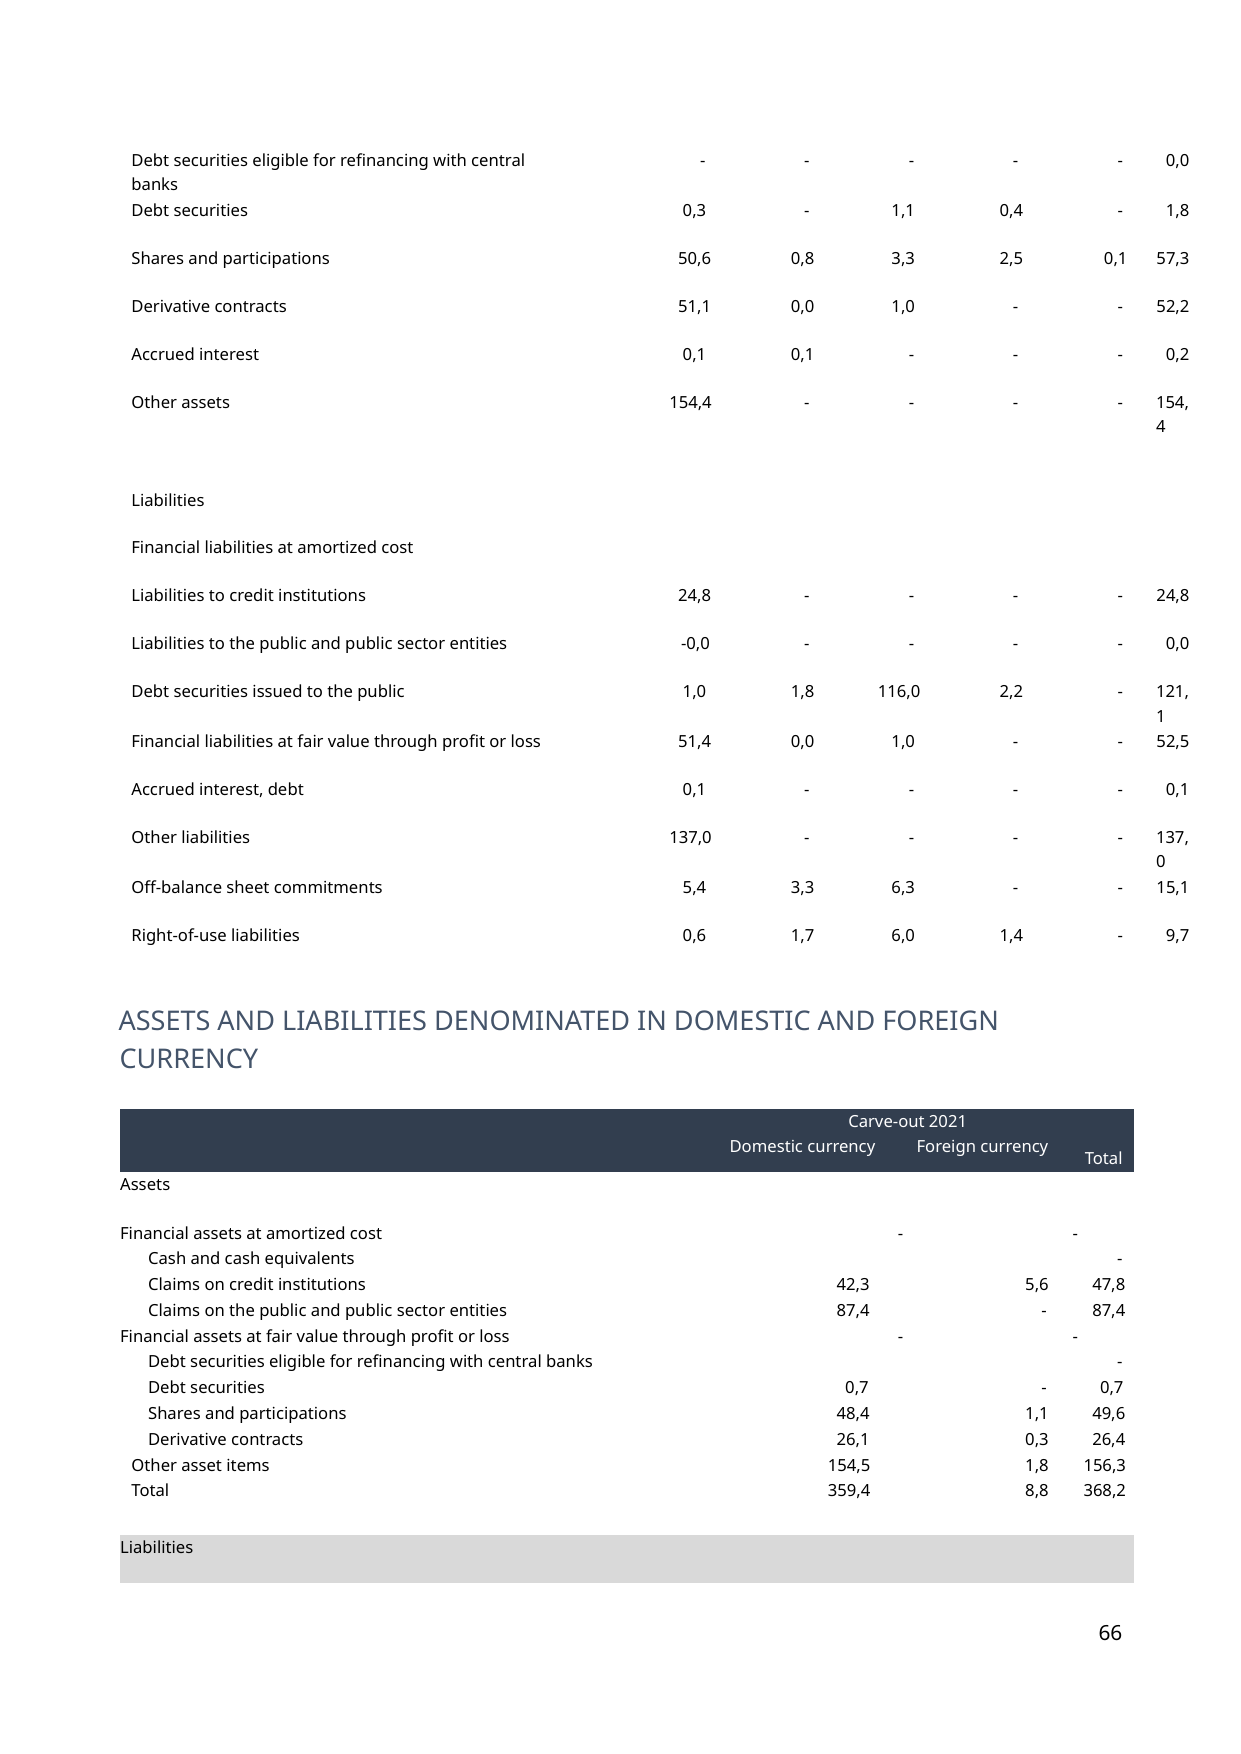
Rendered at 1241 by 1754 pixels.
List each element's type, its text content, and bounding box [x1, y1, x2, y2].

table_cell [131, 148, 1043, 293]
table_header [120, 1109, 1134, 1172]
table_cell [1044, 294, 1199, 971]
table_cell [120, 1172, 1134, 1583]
subtitle ASSETS AND LIABILITIES DENOMINATED IN DOMESTIC AND FOREIGN CURRENCY [118, 1001, 1121, 1076]
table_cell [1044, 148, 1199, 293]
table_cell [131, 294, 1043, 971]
